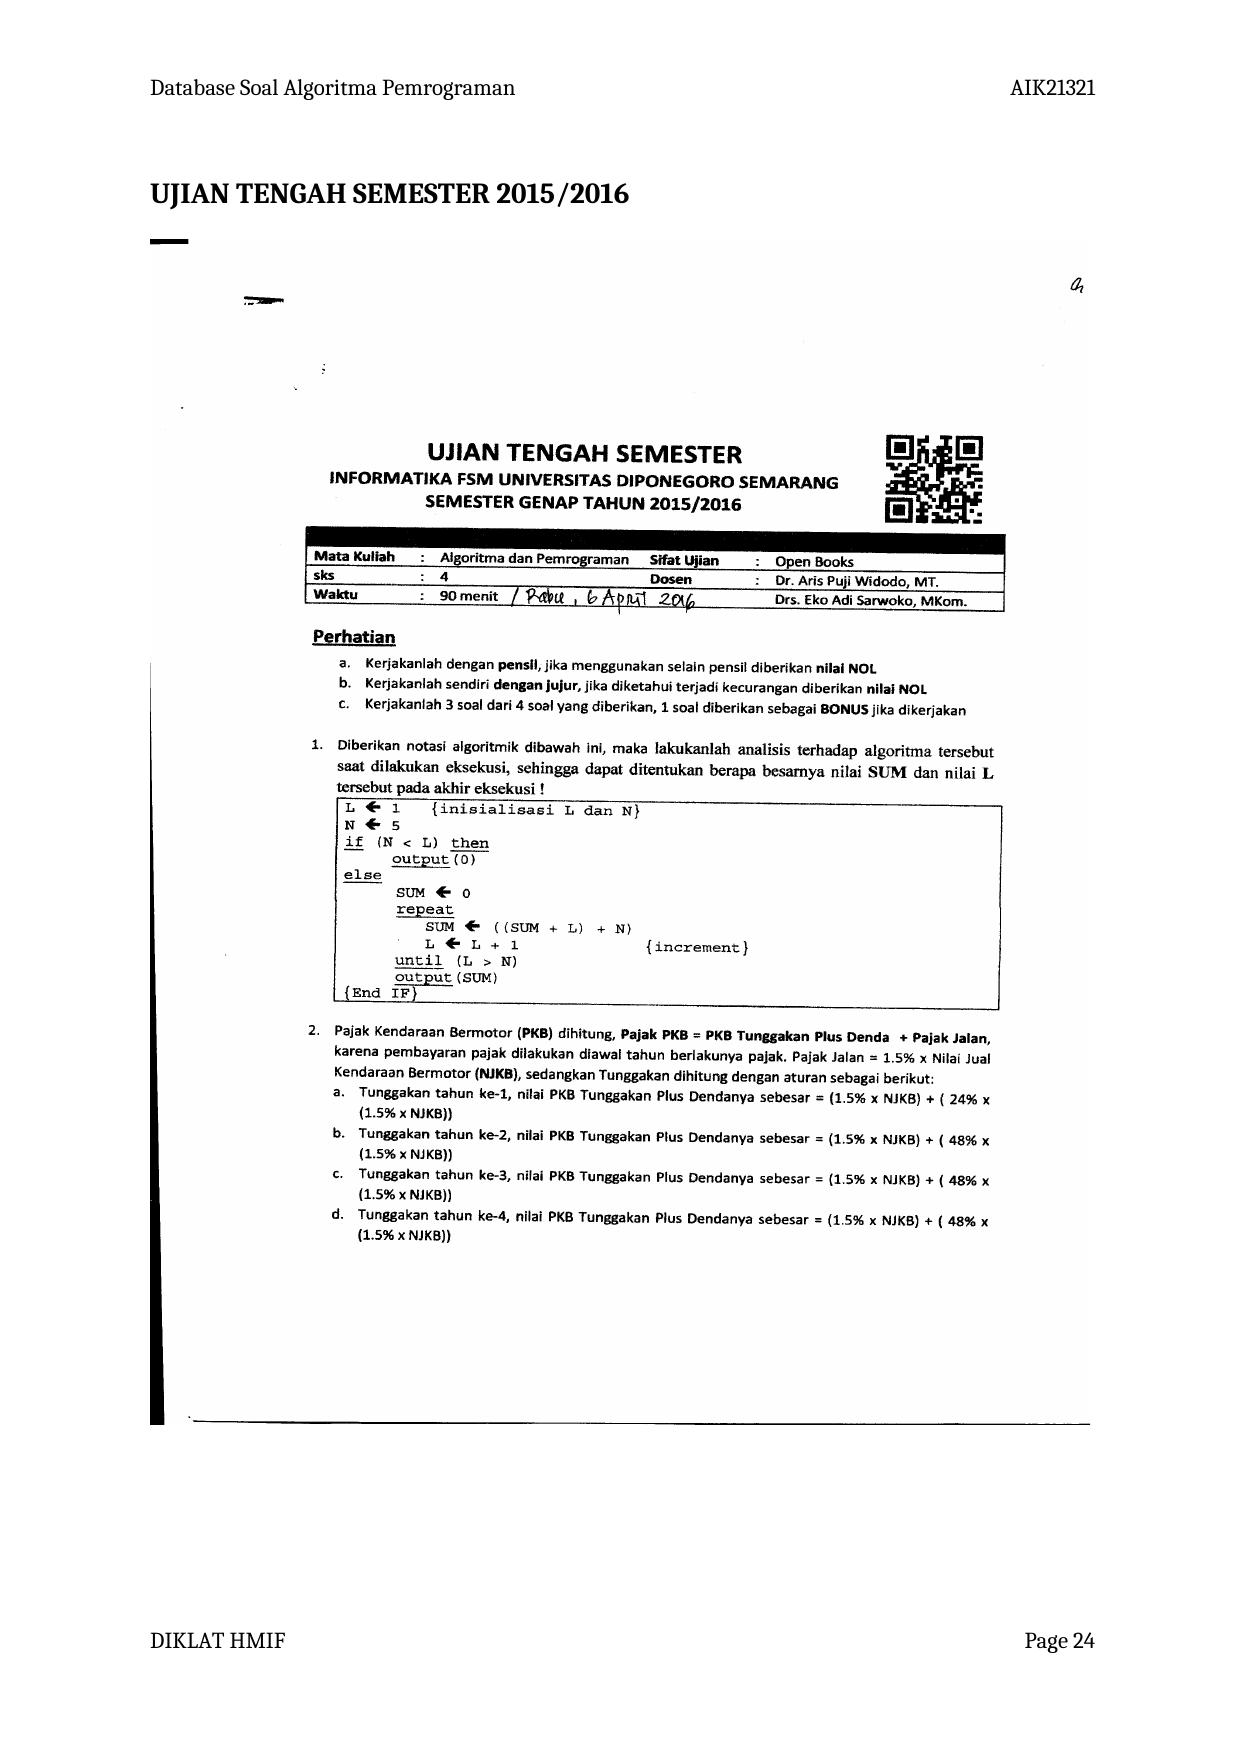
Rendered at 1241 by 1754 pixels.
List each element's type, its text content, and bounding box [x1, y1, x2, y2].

picture [150, 239, 1091, 1425]
subtitle UJIAN TENGAH SEMESTER 2015/2016 [150, 177, 1090, 211]
